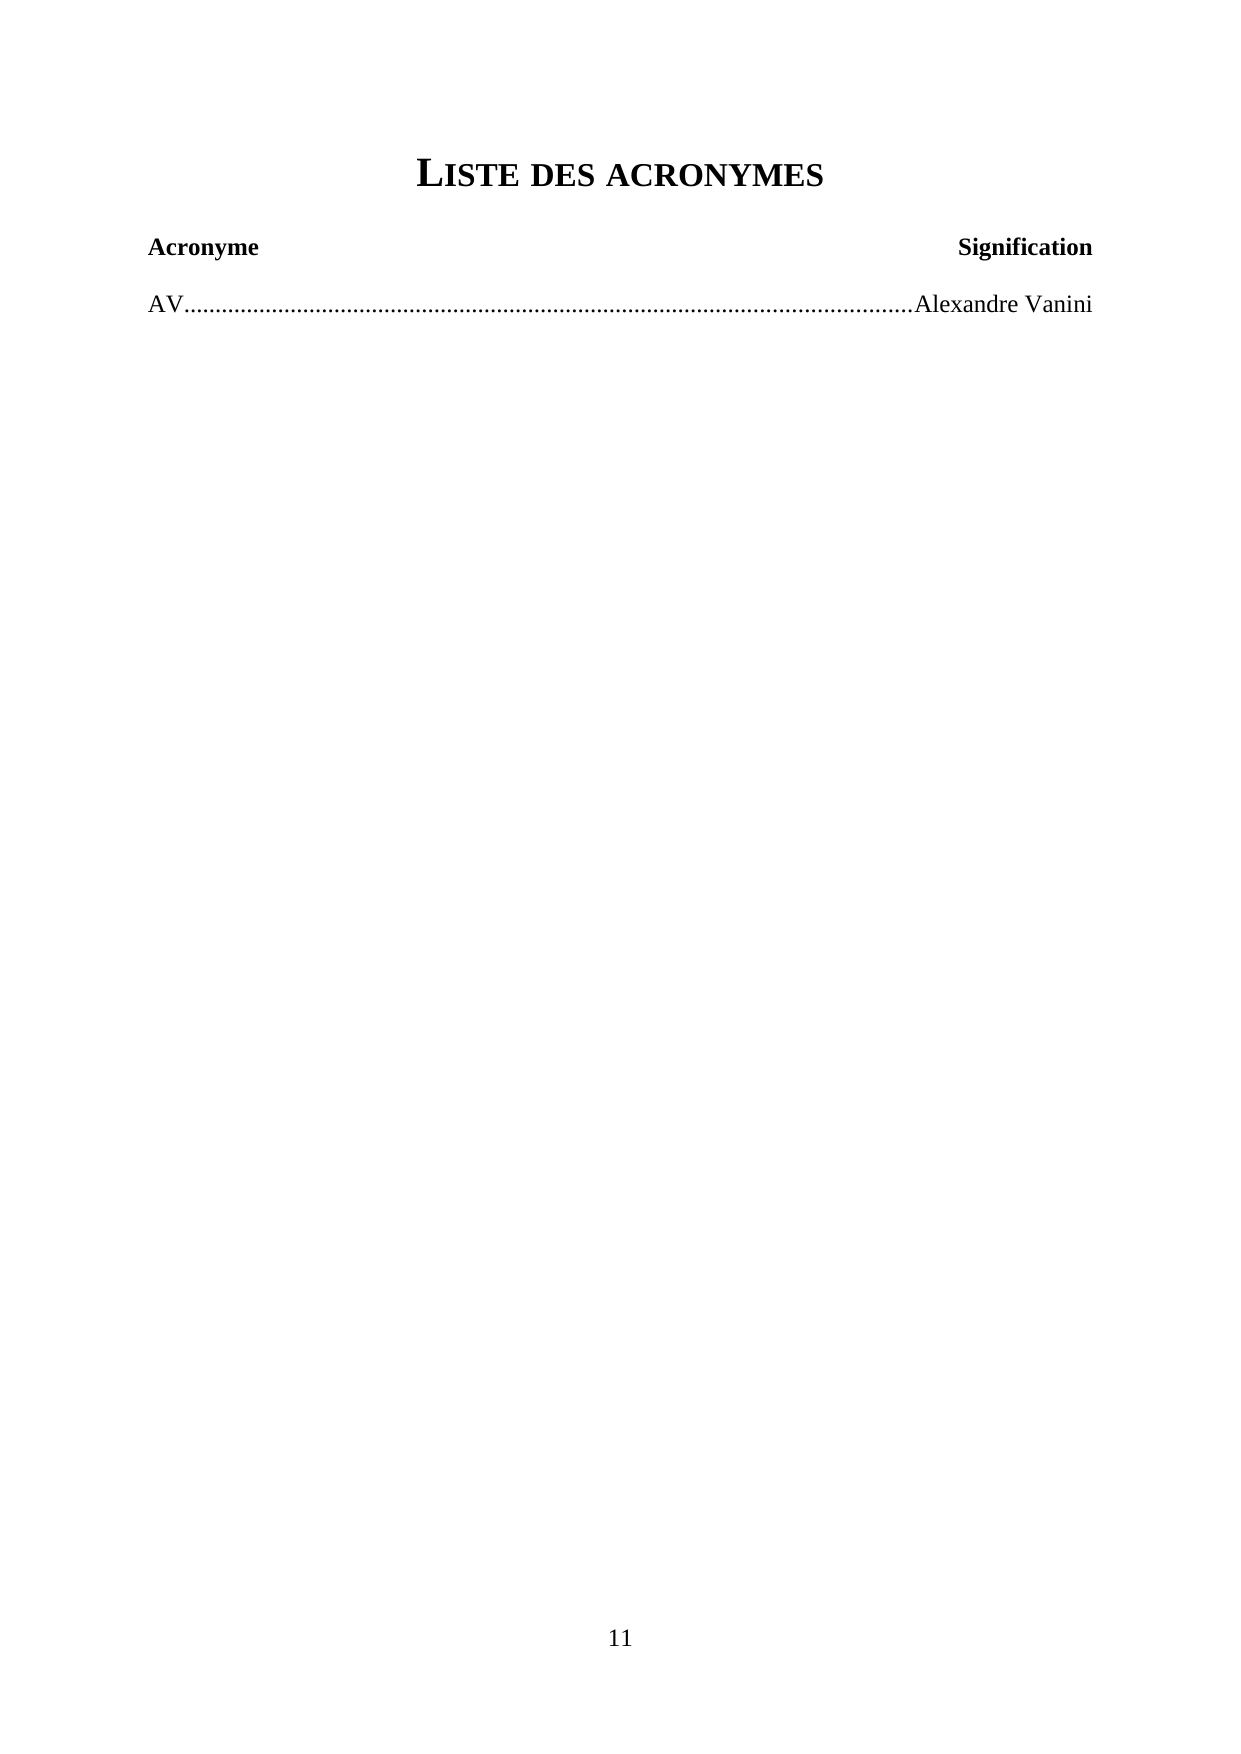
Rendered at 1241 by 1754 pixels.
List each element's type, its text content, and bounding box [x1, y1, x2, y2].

text AV Alexandre Vanini [148, 289, 1093, 318]
text Acronyme Signification [148, 232, 1093, 261]
title Liste des acronymes [148, 148, 1093, 196]
